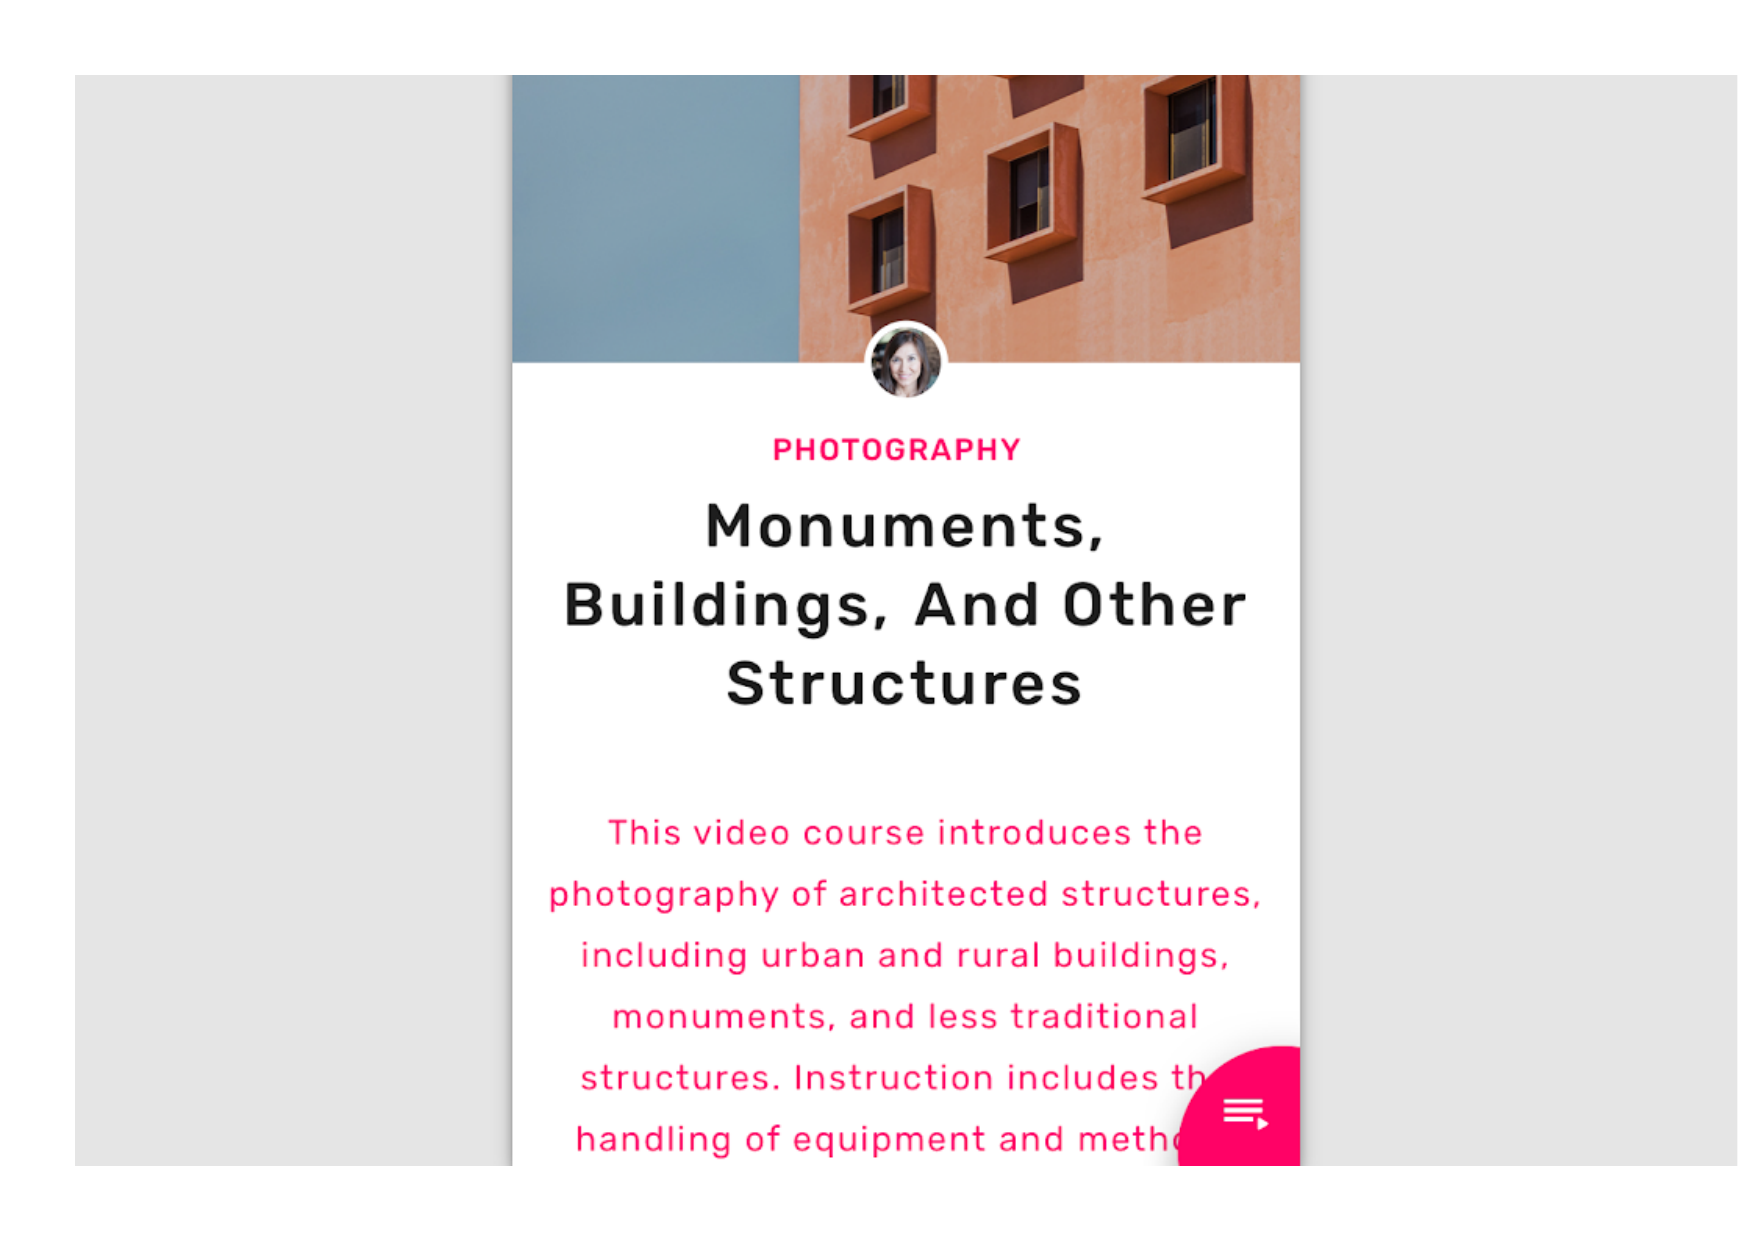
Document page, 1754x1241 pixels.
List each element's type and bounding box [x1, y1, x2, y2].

picture [75, 75, 1738, 1166]
